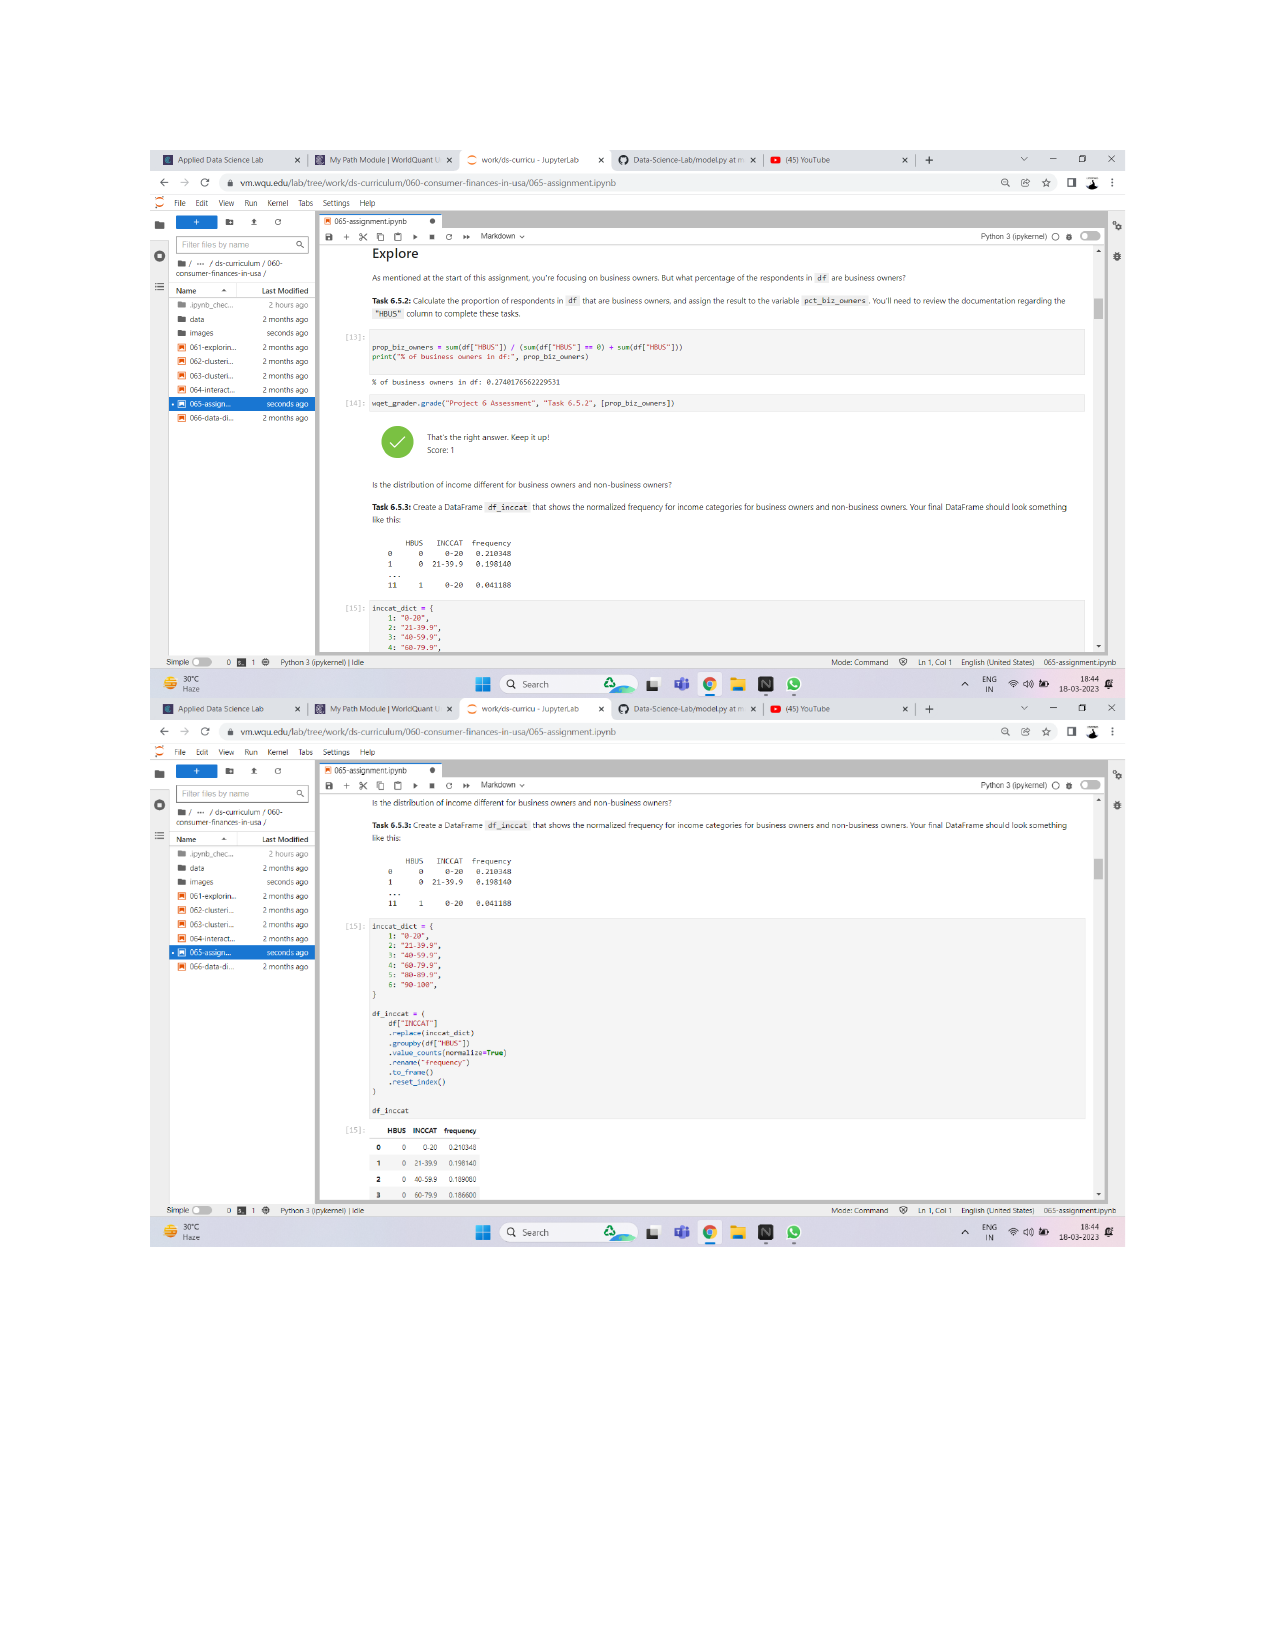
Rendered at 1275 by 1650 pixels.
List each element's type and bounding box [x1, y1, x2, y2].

picture [150, 150, 1125, 1247]
